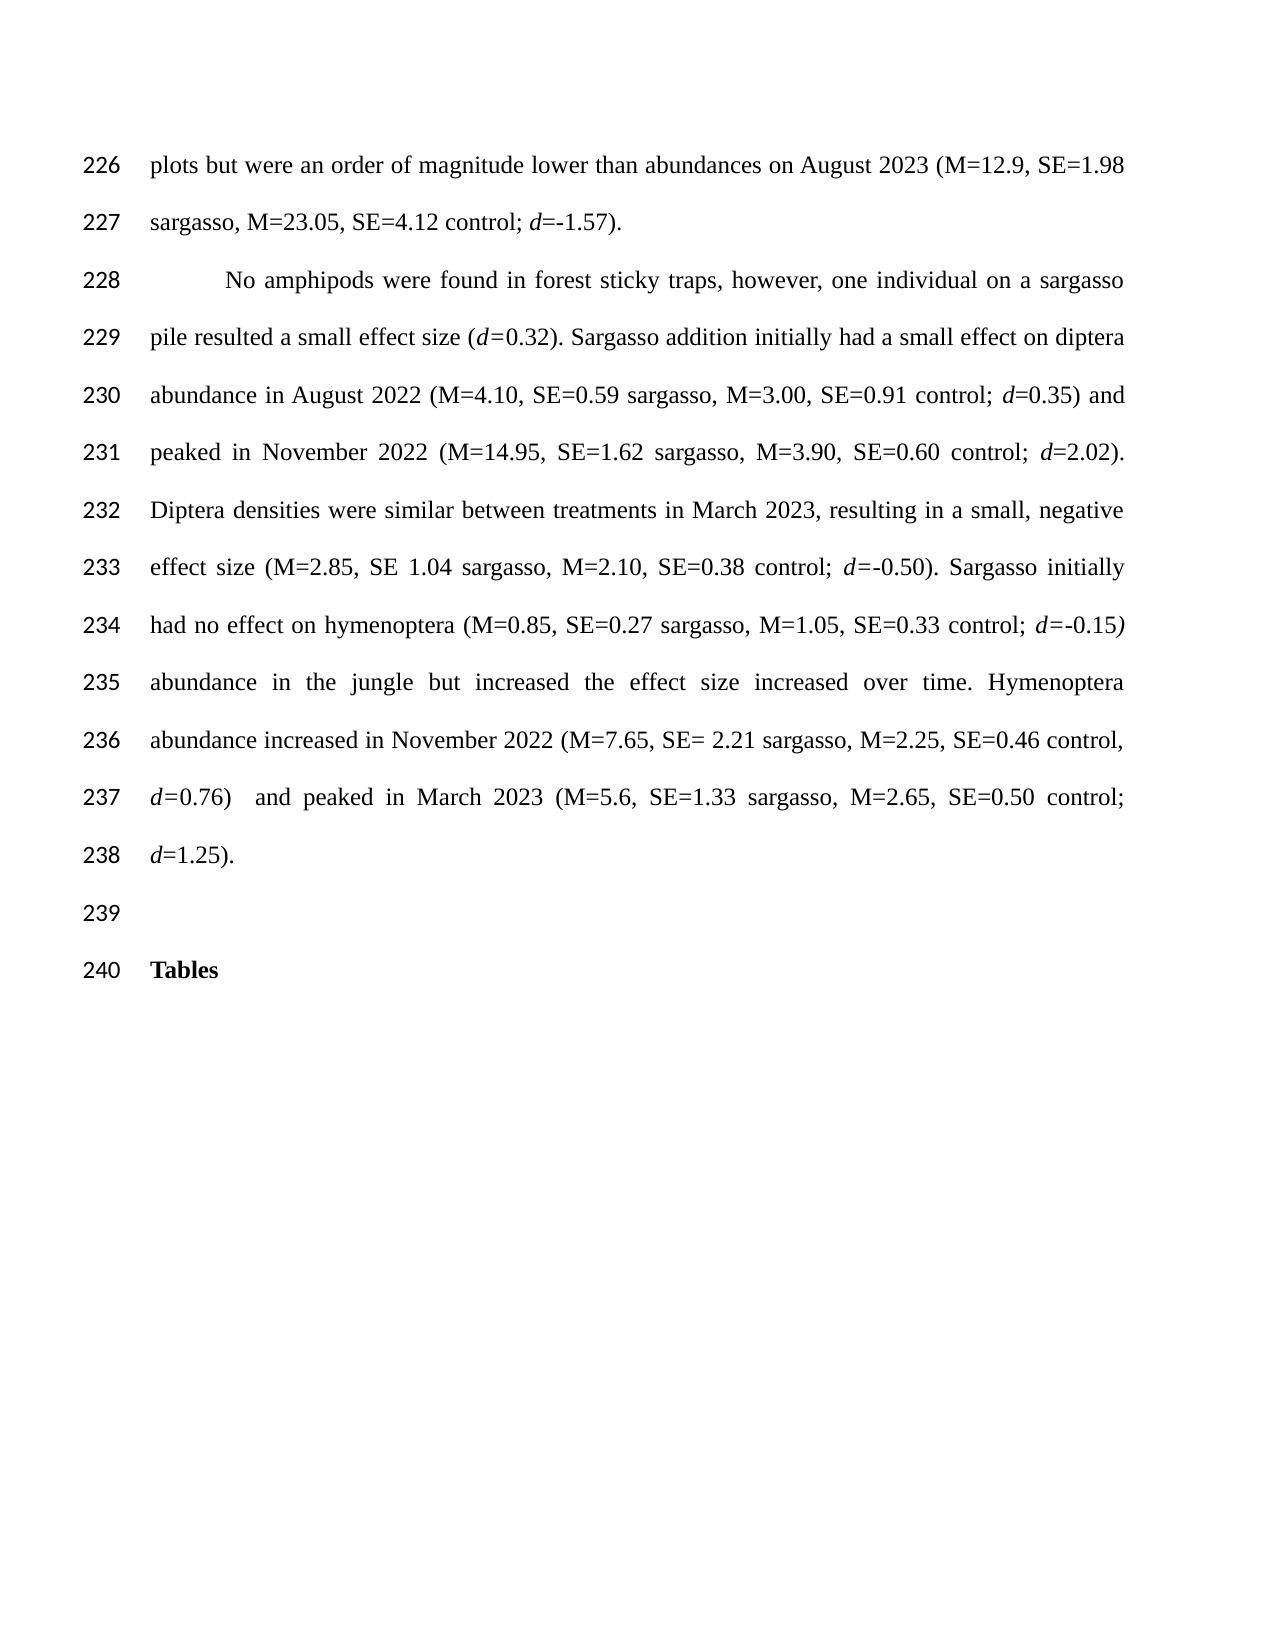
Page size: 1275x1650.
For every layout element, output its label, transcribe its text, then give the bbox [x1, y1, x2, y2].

text No amphipods were found in forest sticky traps, however, one individual on a sargasso pile resulted a small effect size (d=0.32). Sargasso addition initially had a small effect on diptera abundance in August 2022 (M=4.10, SE=0.59 sargasso, M=3.00, SE=0.91 control; d=0.35) and peaked in November 2022 (M=14.95, SE=1.62 sargasso, M=3.90, SE=0.60 control; d=2.02). Diptera densities were similar between treatments in March 2023, resulting in a small, negative effect size (M=2.85, SE 1.04 sargasso, M=2.10, SE=0.38 control; d=-0.50). Sargasso initially had no effect on hymenoptera (M=0.85, SE=0.27 sargasso, M=1.05, SE=0.33 control; d=-0.15) abundance in the jungle but increased the effect size increased over time. Hymenoptera abundance increased in November 2022 (M=7.65, SE= 2.21 sargasso, M=2.25, SE=0.46 control, d=0.76) and peaked in March 2023 (M=5.6, SE=1.33 sargasso, M=2.65, SE=0.50 control; d=1.25). [150, 265, 1125, 869]
text Tables [150, 955, 1125, 984]
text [150, 150, 1125, 236]
